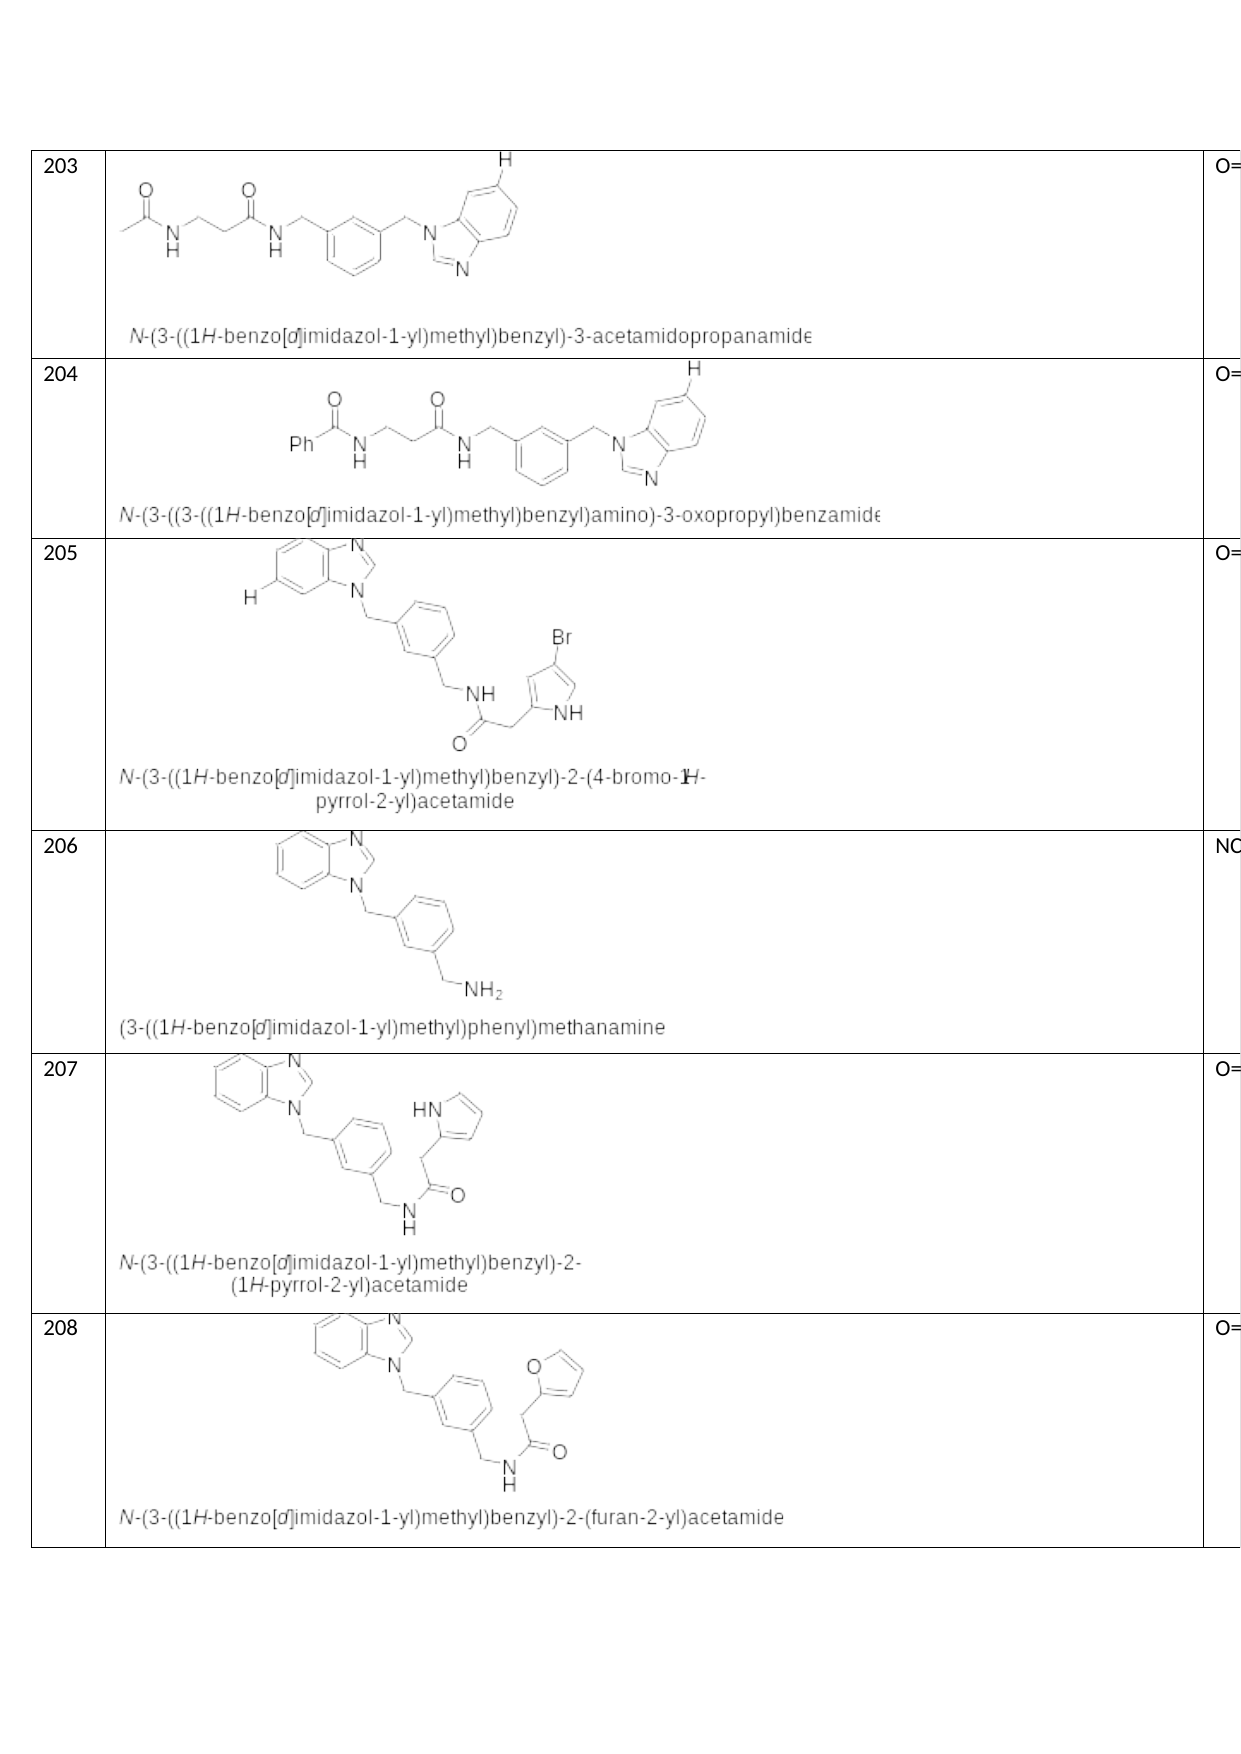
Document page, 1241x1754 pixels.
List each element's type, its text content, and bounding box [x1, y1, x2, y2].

table_cell 205 [32, 539, 105, 830]
table_cell 207 [32, 1054, 105, 1312]
table_cell O=C(CCNC(C)=O)NCC1=CC=CC(CN2C3=C(C=CC([H])=C3)N=C2)=C1 [1204, 151, 1240, 358]
table_cell 204 [32, 359, 105, 537]
table_cell O=C(CC1=CC(Br)=CN1)NCC2=CC=CC(CN3C4=C(C=CC([H])=C4)N=C3)=C2 [1204, 539, 1240, 830]
table_cell O=C(CC1=CC=CO1)NCC2=CC=CC(CN3C4=C(C=CC=C4)N=C3)=C2 [1204, 1314, 1240, 1547]
table_cell O=C(CC1=CC=CN1)NCC2=CC=CC(CN3C4=C(C=CC=C4)N=C3)=C2 [1204, 1054, 1240, 1312]
table_cell [106, 1054, 1203, 1312]
table_cell 206 [32, 831, 105, 1053]
table_cell [106, 831, 1203, 1053]
table_cell [106, 539, 1203, 830]
table_cell [106, 151, 1203, 358]
table_cell 203 [32, 151, 105, 358]
table_cell O=C(CCNC(C1=CC=CC=C1)=O)NCC2=CC=CC(CN3C4=C(C=CC([H])=C4)N=C3)=C2 [1204, 359, 1240, 537]
table_cell NCC1=CC=CC(CN2C3=CC=CC=C3N=C2)=C1 [1204, 831, 1240, 1053]
table_cell [106, 1314, 1203, 1547]
table_cell 208 [32, 1314, 105, 1547]
table_cell [106, 359, 1203, 537]
